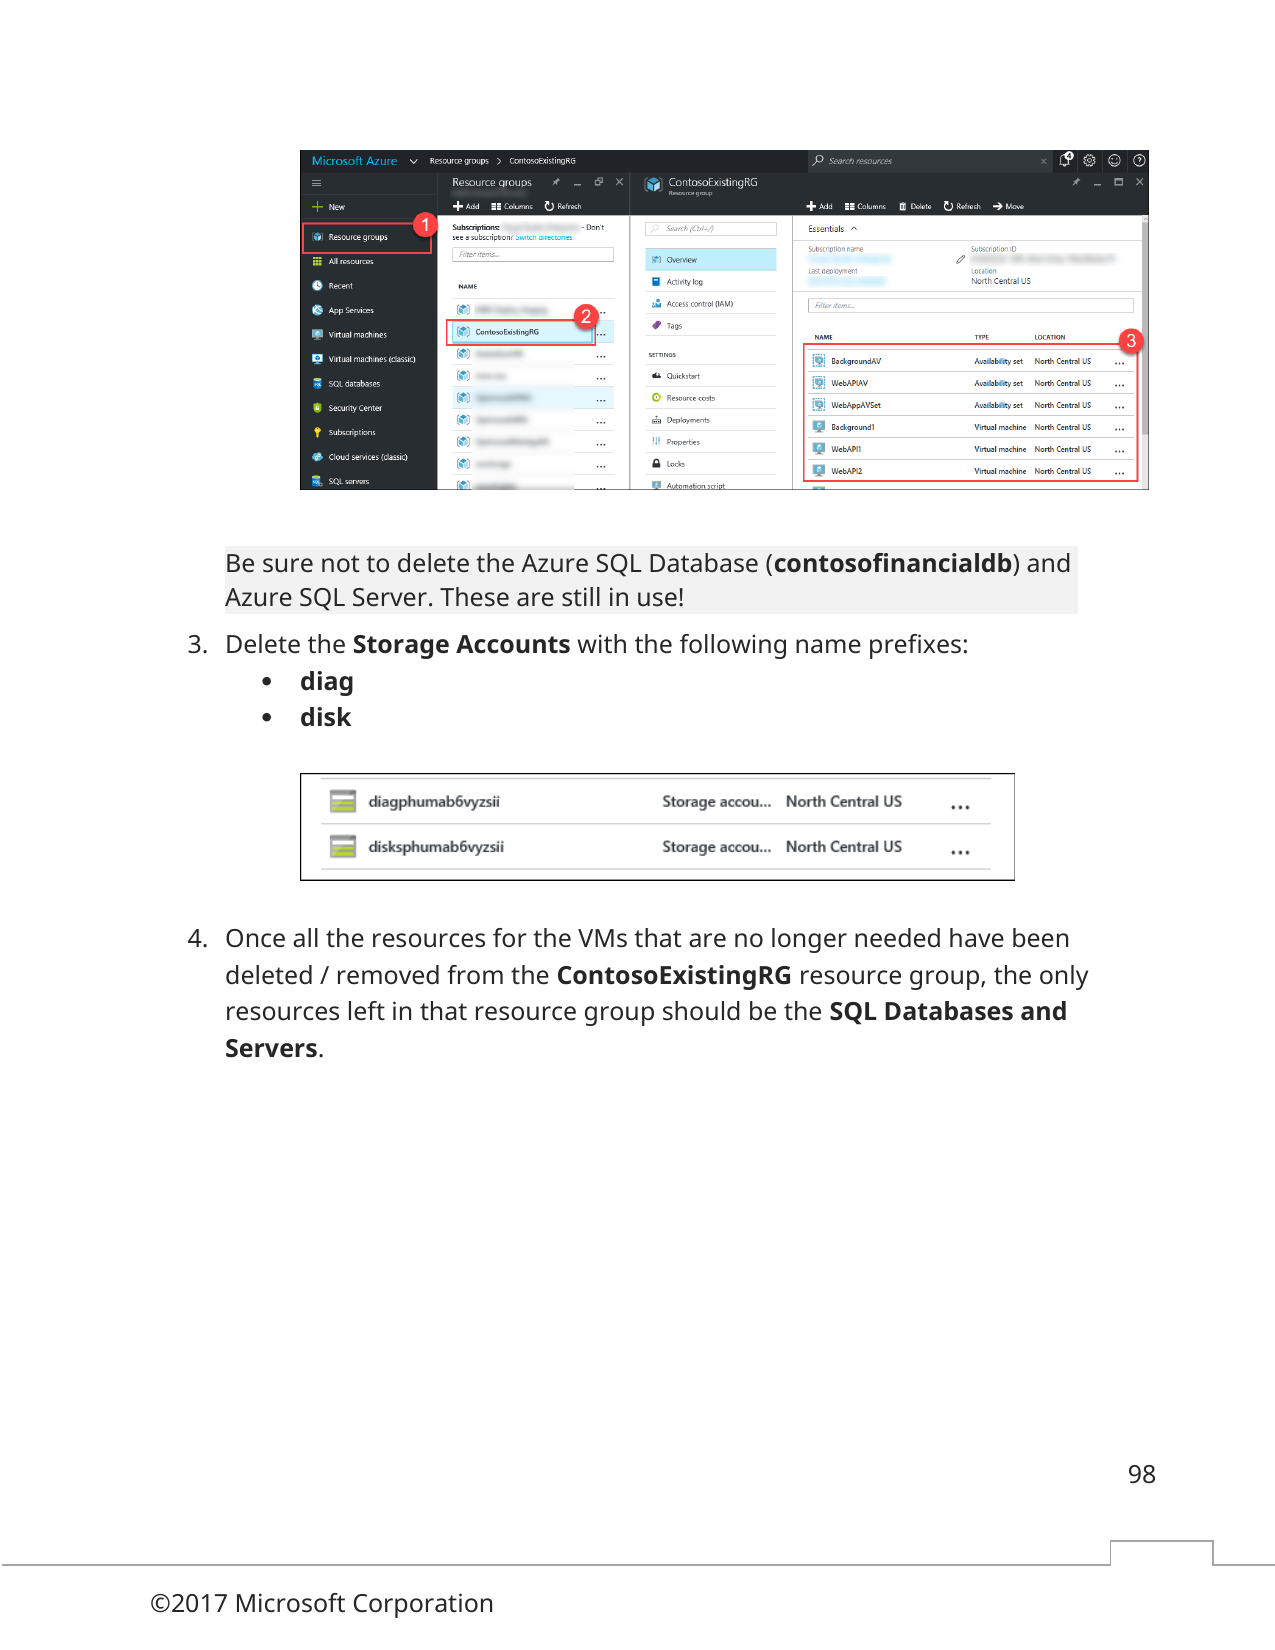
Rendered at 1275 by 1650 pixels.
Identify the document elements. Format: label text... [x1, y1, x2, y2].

text Be sure not to delete the Azure SQL Database (contosofinancialdb) and Azure SQL Server. These are still in use! [225, 546, 1078, 614]
list Once all the resources for the VMs that are no longer needed have been deleted / removed from the ContosoExistingRG resource group, the only resources left in that resource group should be the SQL Databases and Servers. [187, 921, 1125, 1065]
list diag [262, 663, 1125, 697]
picture [300, 150, 1149, 490]
list Delete the Storage Accounts with the following name prefixes: [187, 626, 1125, 661]
picture [300, 773, 1015, 881]
